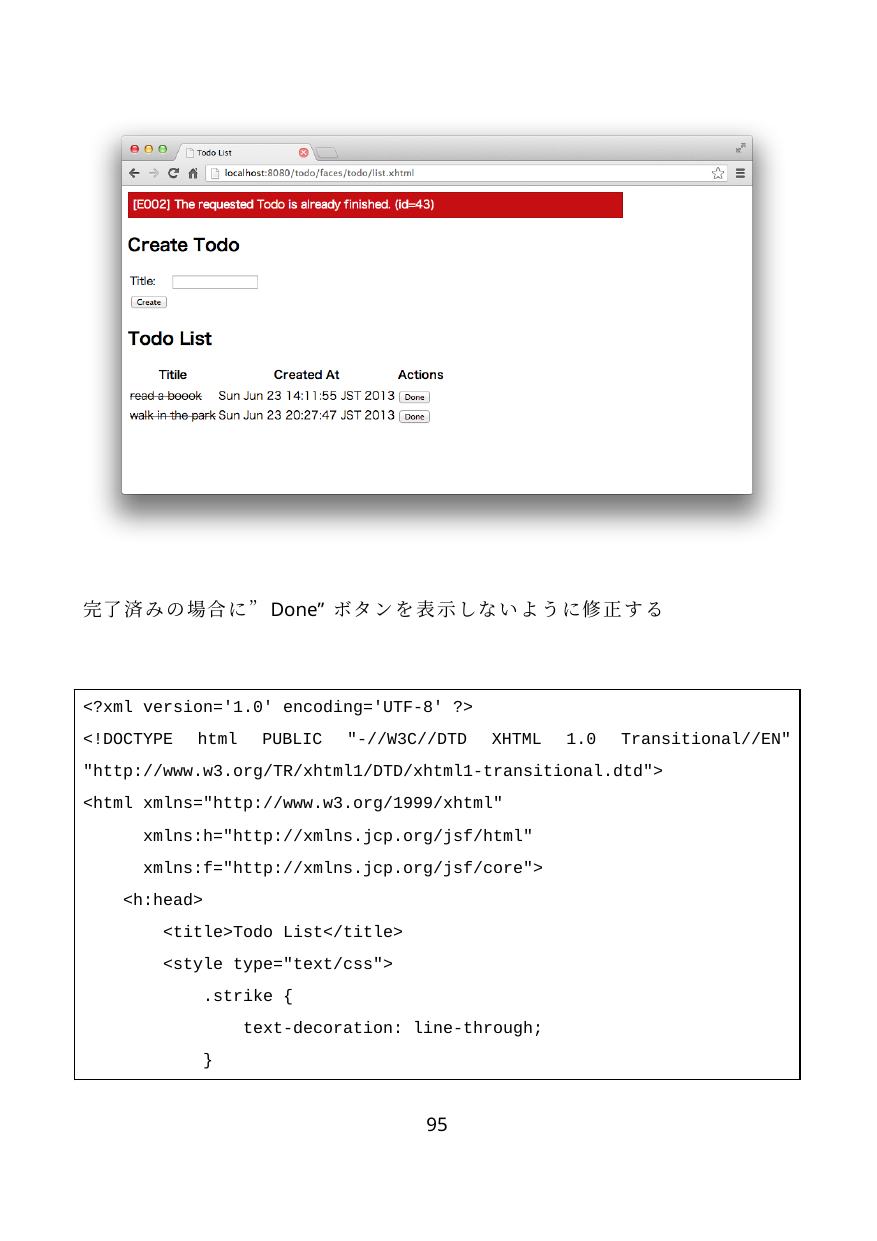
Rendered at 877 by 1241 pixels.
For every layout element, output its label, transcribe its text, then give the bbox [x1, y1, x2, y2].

text <style type="text/css"> [83, 949, 791, 981]
text xmlns:f="http://xmlns.jcp.org/jsf/core"> [83, 853, 791, 885]
text xmlns:h="http://xmlns.jcp.org/jsf/html" [83, 821, 791, 853]
text <title>Todo List</title> [83, 917, 791, 949]
text <html xmlns="http://www.w3.org/1999/xhtml" [83, 788, 791, 821]
text <h:head> [83, 885, 791, 917]
picture [82, 111, 792, 549]
text 完了済みの場合に”Done”ボタンを表示しないように修正する [83, 593, 791, 625]
text <?xml version='1.0' encoding='UTF-8' ?> [75, 690, 799, 724]
text } [75, 1042, 799, 1079]
text text-decoration: line-through; [83, 1013, 791, 1042]
text .strike { [83, 981, 791, 1013]
text <!DOCTYPE html PUBLIC "-//W3C//DTD XHTML 1.0 Transitional//EN" "http://www.w3.org/TR/xhtml1/DTD/xhtml1-transitional.dtd"> [83, 724, 791, 788]
